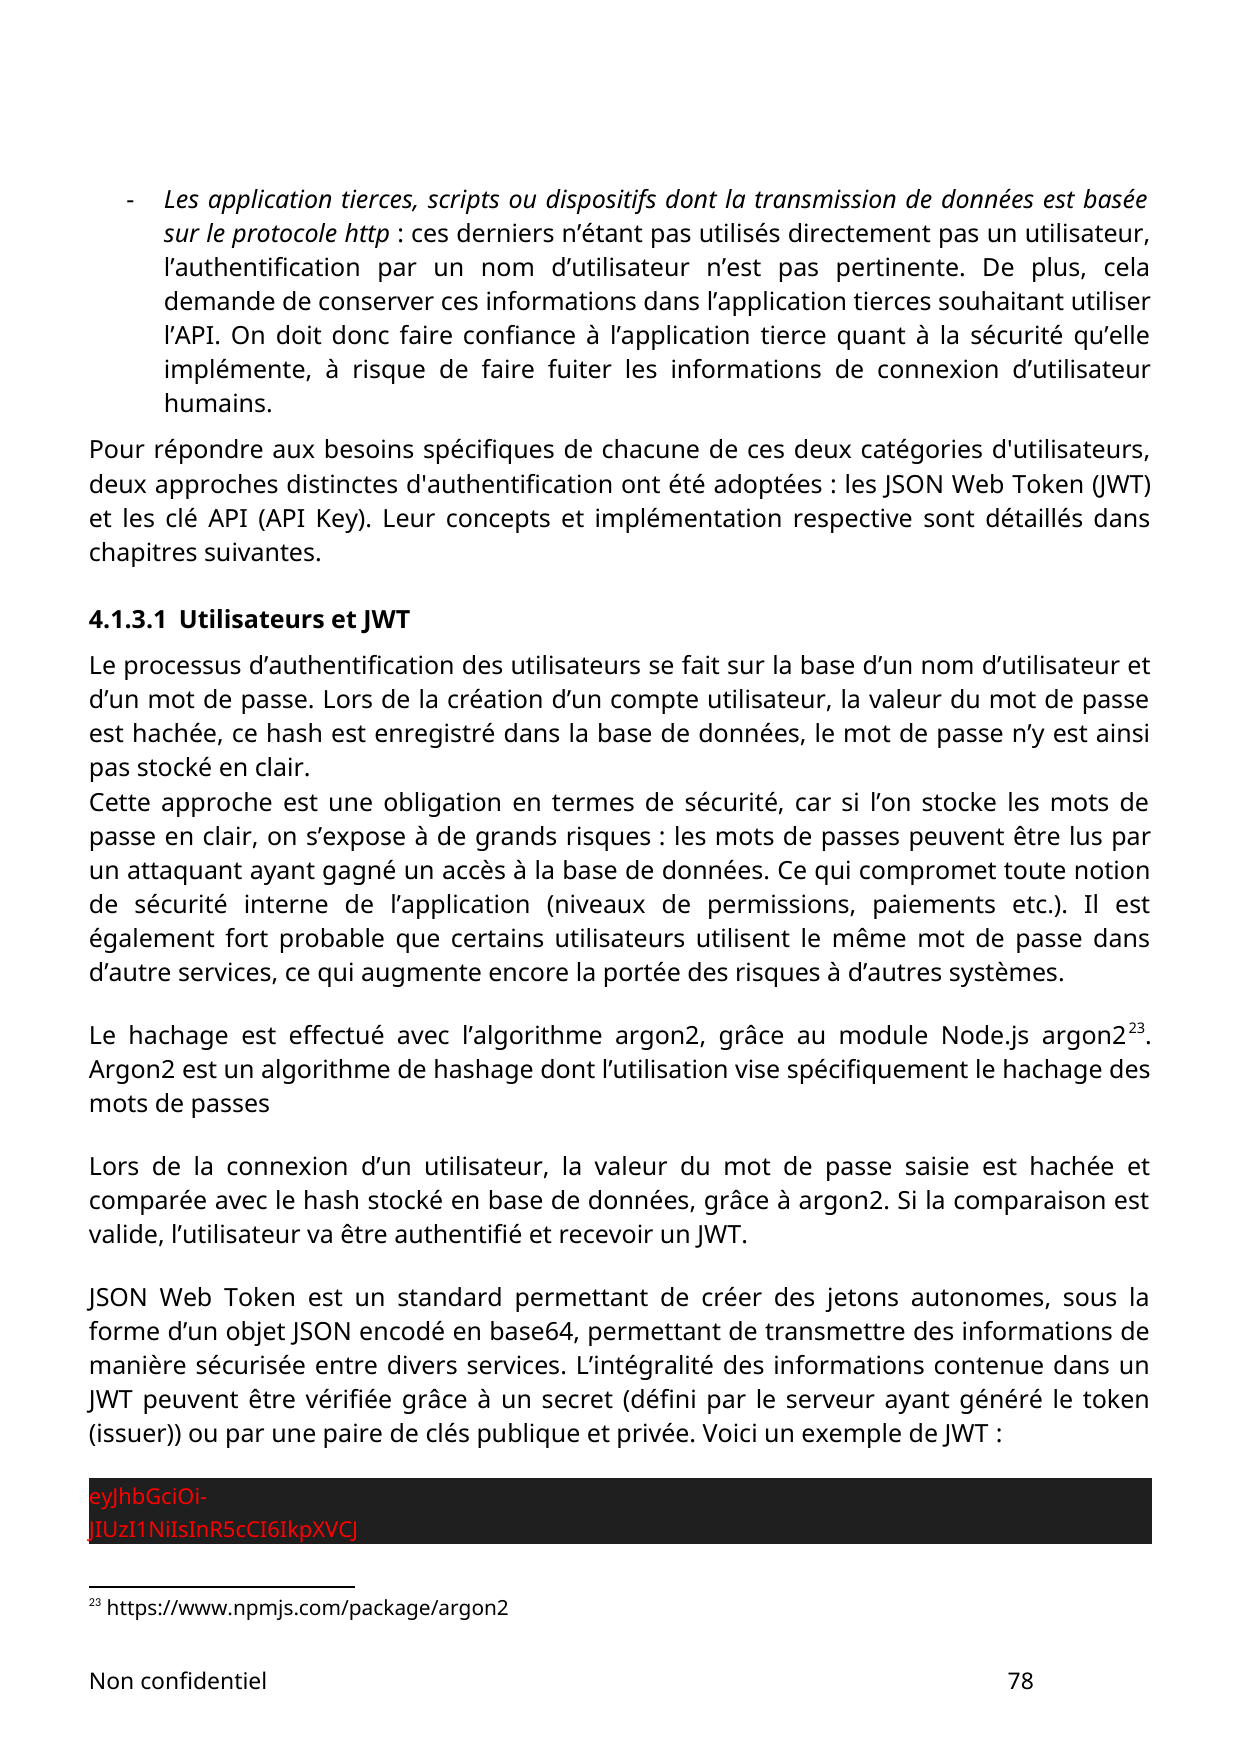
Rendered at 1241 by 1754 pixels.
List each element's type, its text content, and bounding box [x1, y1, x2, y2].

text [89, 1478, 1152, 1544]
text Le processus d’authentification des utilisateurs se fait sur la base d’un nom d’utilisateur et d’un mot de passe. Lors de la création d’un compte utilisateur, la valeur du mot de passe est hachée, ce hash est enregistré dans la base de données, le mot de passe n’y est ainsi pas stocké en clair. [89, 648, 1152, 784]
text Lors de la connexion d’un utilisateur, la valeur du mot de passe saisie est hachée et comparée avec le hash stocké en base de données, grâce à argon2. Si la comparaison est valide, l’utilisateur va être authentifié et recevoir un JWT. [89, 1148, 1152, 1250]
text Le hachage est effectué avec l’algorithme argon2, grâce au module Node.js argon2. Argon2 est un algorithme de hashage dont l’utilisation vise spécifiquement le hachage des mots de passes [89, 1017, 1152, 1119]
text Cette approche est une obligation en termes de sécurité, car si l’on stocke les mots de passe en clair, on s’expose à de grands risques : les mots de passes peuvent être lus par un attaquant ayant gagné un accès à la base de données. Ce qui compromet toute notion de sécurité interne de l’application (niveaux de permissions, paiements etc.). Il est également fort probable que certains utilisateurs utilisent le même mot de passe dans d’autre services, ce qui augmente encore la portée des risques à d’autres systèmes. [89, 784, 1152, 988]
text JSON Web Token est un standard permettant de créer des jetons autonomes, sous la forme d’un objet JSON encodé en base64, permettant de transmettre des informations de manière sécurisée entre divers services. L’intégralité des informations contenue dans un JWT peuvent être vérifiée grâce à un secret (défini par le serveur ayant généré le token (issuer)) ou par une paire de clés publique et privée. Voici un exemple de JWT : [89, 1279, 1152, 1449]
subtitle Utilisateurs et JWT [89, 601, 1152, 635]
text Pour répondre aux besoins spécifiques de chacune de ces deux catégories d'utilisateurs, deux approches distinctes d'authentification ont été adoptées : les JSON Web Token (JWT) et les clé API (API Key). Leur concepts et implémentation respective sont détaillés dans chapitres suivantes. [89, 432, 1152, 568]
list Les application tierces, scripts ou dispositifs dont la transmission de données est basée sur le protocole http : ces derniers n’étant pas utilisés directement pas un utilisateur, l’authentification par un nom d’utilisateur n’est pas pertinente. De plus, cela demande de conserver ces informations dans l’application tierces souhaitant utiliser l’API. On doit donc faire confiance à l’application tierce quant à la sécurité qu’elle implémente, à risque de faire fuiter les informations de connexion d’utilisateur humains. [126, 181, 1152, 420]
